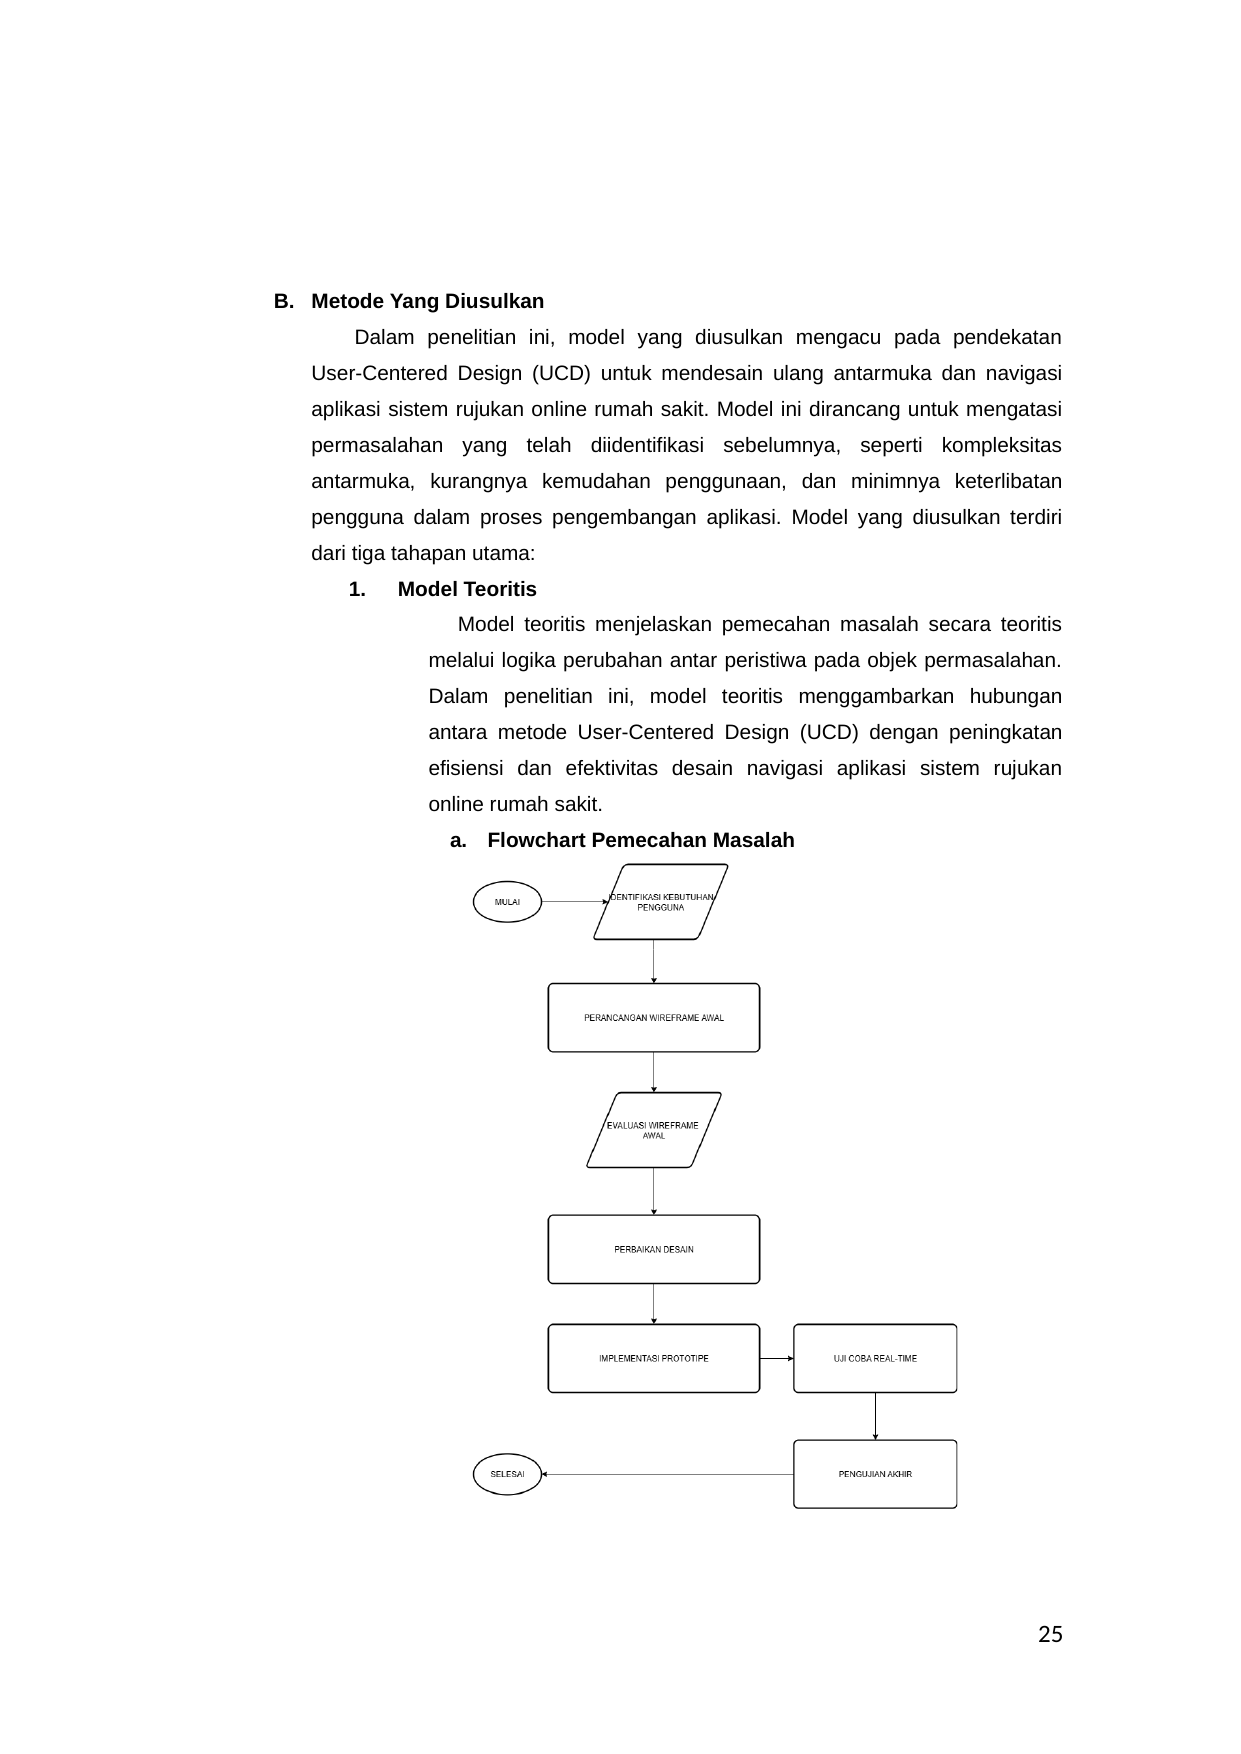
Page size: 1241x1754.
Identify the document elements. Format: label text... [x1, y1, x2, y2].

list Model Teoritis [349, 576, 1063, 600]
list Dalam penelitian ini, model yang diusulkan mengacu pada pendekatan User-Centered Design (UCD) untuk mendesain ulang antarmuka dan navigasi aplikasi sistem rujukan online rumah sakit. Model ini dirancang untuk mengatasi permasalahan yang telah diidentifikasi sebelumnya, seperti kompleksitas antarmuka, kurangnya kemudahan penggunaan, dan minimnya keterlibatan pengguna dalam proses pengembangan aplikasi. Model yang diusulkan terdiri dari tiga tahapan utama: [311, 325, 1063, 564]
list Metode Yang Diusulkan [274, 289, 1063, 313]
list Model teoritis menjelaskan pemecahan masalah secara teoritis melalui logika perubahan antar peristiwa pada objek permasalahan. Dalam penelitian ini, model teoritis menggambarkan hubungan antara metode User-Centered Design (UCD) dengan peningkatan efisiensi dan efektivitas desain navigasi aplikasi sistem rujukan online rumah sakit. [428, 612, 1063, 816]
picture [472, 863, 958, 1509]
list Flowchart Pemecahan Masalah [450, 828, 1063, 852]
